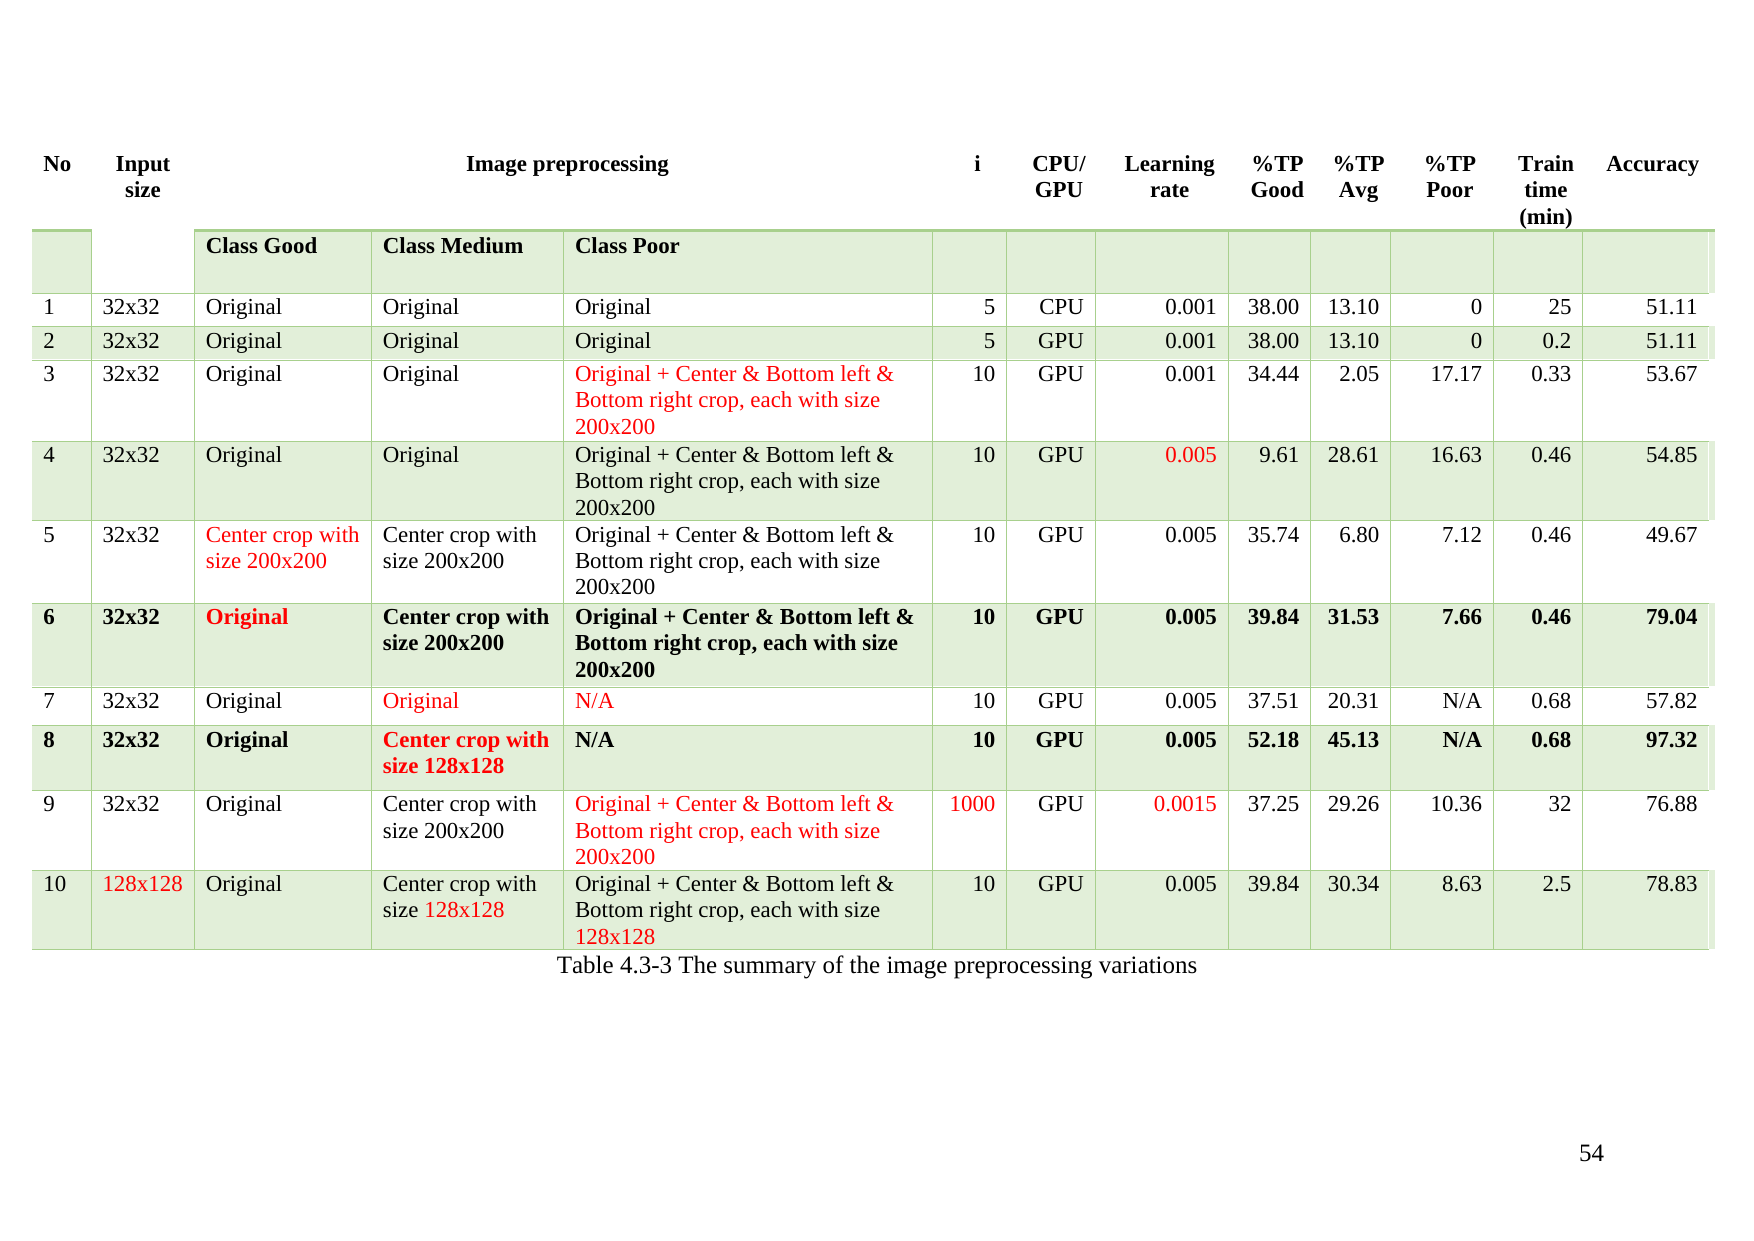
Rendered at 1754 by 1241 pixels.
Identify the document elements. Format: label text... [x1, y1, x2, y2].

table_cell 10 [933, 688, 1006, 725]
table_cell 8.63 [1391, 871, 1493, 949]
table_cell Original [195, 327, 371, 359]
table_cell 10 [933, 604, 1006, 686]
table_cell 1000 [933, 791, 1006, 869]
table_cell 10 [933, 361, 1006, 441]
table_cell 32x32 [92, 726, 194, 790]
table_cell 32x32 [92, 521, 194, 602]
table_cell Original [195, 442, 371, 520]
table_cell GPU [1007, 604, 1095, 686]
table_cell 0.005 [1096, 688, 1228, 725]
table_cell Original [195, 294, 371, 326]
table_cell 13.10 [1311, 294, 1390, 326]
table_cell [1007, 232, 1095, 293]
table_cell [1584, 233, 1708, 292]
table_header Image preprocessing [194, 150, 940, 229]
table_cell 32x32 [92, 604, 194, 686]
table_cell 16.63 [1391, 442, 1493, 520]
table_cell 2.5 [1494, 871, 1582, 949]
table_cell GPU [1007, 521, 1095, 602]
table_cell 20.31 [1311, 688, 1390, 725]
table_cell 0.005 [1096, 521, 1228, 602]
table_cell N/A [1391, 726, 1493, 790]
table_cell Original [195, 604, 371, 686]
table_cell Original [372, 361, 563, 441]
table_header %TP Avg [1319, 150, 1398, 229]
table_cell 57.82 [1583, 688, 1708, 725]
table_cell 49.67 [1583, 521, 1708, 602]
table_cell 5 [32, 521, 91, 602]
table_cell Original [372, 327, 563, 359]
table_cell Center crop with size 200x200 [195, 521, 371, 602]
table_cell GPU [1007, 726, 1095, 790]
table_cell Original [195, 871, 371, 949]
table_cell 0.005 [1096, 604, 1228, 686]
table_cell 54.85 [1583, 442, 1708, 520]
table_cell 52.18 [1229, 726, 1310, 790]
table_cell 0.2 [1494, 327, 1582, 359]
table_cell 32x32 [92, 791, 194, 869]
table_cell 32x32 [92, 294, 194, 326]
table_cell 0.005 [1096, 442, 1228, 520]
table_cell 30.34 [1311, 871, 1390, 949]
table_cell 79.04 [1583, 604, 1708, 686]
table_cell 6 [32, 604, 91, 686]
table_header CPU/GPU [1015, 150, 1103, 229]
table_cell Center crop with size 200x200 [372, 791, 563, 869]
table_cell 17.17 [1391, 361, 1493, 441]
table_cell 35.74 [1229, 521, 1310, 602]
table_cell [1229, 232, 1310, 293]
table_cell Class Medium [372, 232, 563, 293]
table_cell Original [195, 688, 371, 725]
table_cell [1391, 232, 1493, 293]
table_cell Original + Center & Bottom left & Bottom right crop, each with size 200x200 [564, 604, 932, 686]
table_cell Class Good [195, 232, 371, 293]
table_cell 10 [933, 521, 1006, 602]
text Table 4.3-3 The summary of the image preprocessing variations [150, 950, 1604, 978]
table_header No [32, 150, 91, 229]
table_cell 0.33 [1494, 361, 1582, 441]
table_cell 10.36 [1391, 791, 1493, 869]
table_cell 2 [32, 327, 91, 359]
table_cell Original + Center & Bottom left & Bottom right crop, each with size 200x200 [564, 361, 932, 441]
table_cell 10 [933, 726, 1006, 790]
table_cell 37.25 [1229, 791, 1310, 869]
table_cell Original [195, 726, 371, 790]
table_cell 45.13 [1311, 726, 1390, 790]
table_cell Original [564, 327, 932, 359]
table_cell GPU [1007, 688, 1095, 725]
table_cell N/A [564, 688, 932, 725]
table_cell Original [195, 791, 371, 869]
table_cell 0.001 [1096, 294, 1228, 326]
table_cell GPU [1007, 791, 1095, 869]
table_cell 7.66 [1391, 604, 1493, 686]
table_cell 0.001 [1096, 327, 1228, 359]
table_cell Class Poor [564, 232, 932, 293]
table_cell N/A [564, 726, 932, 790]
table_header %TP Good [1236, 150, 1318, 229]
table_cell [1096, 232, 1228, 293]
table_header Input size [91, 150, 194, 293]
table_cell 10 [933, 442, 1006, 520]
table_cell 25 [1494, 294, 1582, 326]
table_cell 6.80 [1311, 521, 1390, 602]
table_cell [1494, 232, 1582, 293]
table_cell 39.84 [1229, 871, 1310, 949]
table_cell Original [372, 294, 563, 326]
table_cell [1311, 232, 1390, 293]
table_cell 76.88 [1583, 791, 1708, 869]
table_cell Original + Center & Bottom left & Bottom right crop, each with size 200x200 [564, 442, 932, 520]
table_cell Original [372, 442, 563, 520]
table_cell 32 [1494, 791, 1582, 869]
table_cell Original [564, 294, 932, 326]
table_header Learning rate [1103, 150, 1236, 229]
table_cell 5 [933, 327, 1006, 359]
table_cell N/A [1391, 688, 1493, 725]
table_cell 0.005 [1096, 871, 1228, 949]
table_cell Original [372, 688, 563, 725]
table_cell 7 [32, 688, 91, 725]
table_cell 0.46 [1494, 604, 1582, 686]
table_cell GPU [1007, 871, 1095, 949]
table_cell 34.44 [1229, 361, 1310, 441]
table_cell 38.00 [1229, 327, 1310, 359]
table_cell 32x32 [92, 442, 194, 520]
table_header Train time (min) [1501, 150, 1590, 229]
table_header %TP Poor [1398, 150, 1501, 229]
table_cell 13.10 [1311, 327, 1390, 359]
table_cell 7.12 [1391, 521, 1493, 602]
table_header Accuracy [1590, 150, 1715, 229]
table_cell 3 [32, 361, 91, 441]
table_cell 0.46 [1494, 521, 1582, 602]
table_cell 78.83 [1583, 871, 1708, 949]
table_cell 37.51 [1229, 688, 1310, 725]
table_cell 0.001 [1096, 361, 1228, 441]
table_cell 31.53 [1311, 604, 1390, 686]
table_cell 97.32 [1583, 726, 1708, 790]
table_cell 32x32 [92, 361, 194, 441]
table_cell CPU [1007, 294, 1095, 326]
table_cell 4 [32, 442, 91, 520]
table_cell Original [195, 361, 371, 441]
table_cell GPU [1007, 442, 1095, 520]
table_cell Center crop with size 200x200 [372, 521, 563, 602]
table_cell 32x32 [92, 327, 194, 359]
table_cell 10 [933, 871, 1006, 949]
table_cell 8 [32, 726, 91, 790]
table_cell 0 [1391, 327, 1493, 359]
table_cell GPU [1007, 327, 1095, 359]
table_cell 0.68 [1494, 688, 1582, 725]
table_header i [940, 150, 1014, 229]
table_cell 0.0015 [1096, 791, 1228, 869]
table_cell Original + Center & Bottom left & Bottom right crop, each with size 200x200 [564, 791, 932, 869]
table_cell 0.005 [1096, 726, 1228, 790]
table_cell 32x32 [92, 688, 194, 725]
table_cell Original + Center & Bottom left & Bottom right crop, each with size 128x128 [564, 871, 932, 949]
table_cell 5 [933, 294, 1006, 326]
table_cell 2.05 [1311, 361, 1390, 441]
table_cell 38.00 [1229, 294, 1310, 326]
table_cell 51.11 [1583, 327, 1708, 359]
table_cell 0.46 [1494, 442, 1582, 520]
table_cell 29.26 [1311, 791, 1390, 869]
table_cell 28.61 [1311, 442, 1390, 520]
table_cell Center crop with size 128x128 [372, 871, 563, 949]
table_cell [933, 232, 1006, 293]
table_cell 9.61 [1229, 442, 1310, 520]
table_cell 128x128 [92, 871, 194, 949]
table_cell 0 [1391, 294, 1493, 326]
table_cell 0.68 [1494, 726, 1582, 790]
table_cell 9 [32, 791, 91, 869]
table_cell 53.67 [1583, 361, 1708, 441]
table_cell Center crop with size 200x200 [372, 604, 563, 686]
table_cell 10 [32, 871, 91, 949]
table_cell [32, 232, 91, 293]
table_cell GPU [1007, 361, 1095, 441]
table_cell 1 [32, 294, 91, 326]
table_cell 39.84 [1229, 604, 1310, 686]
table_cell 51.11 [1583, 294, 1708, 326]
table_cell Center crop with size 128x128 [372, 726, 563, 790]
table_cell Original + Center & Bottom left & Bottom right crop, each with size 200x200 [564, 521, 932, 602]
